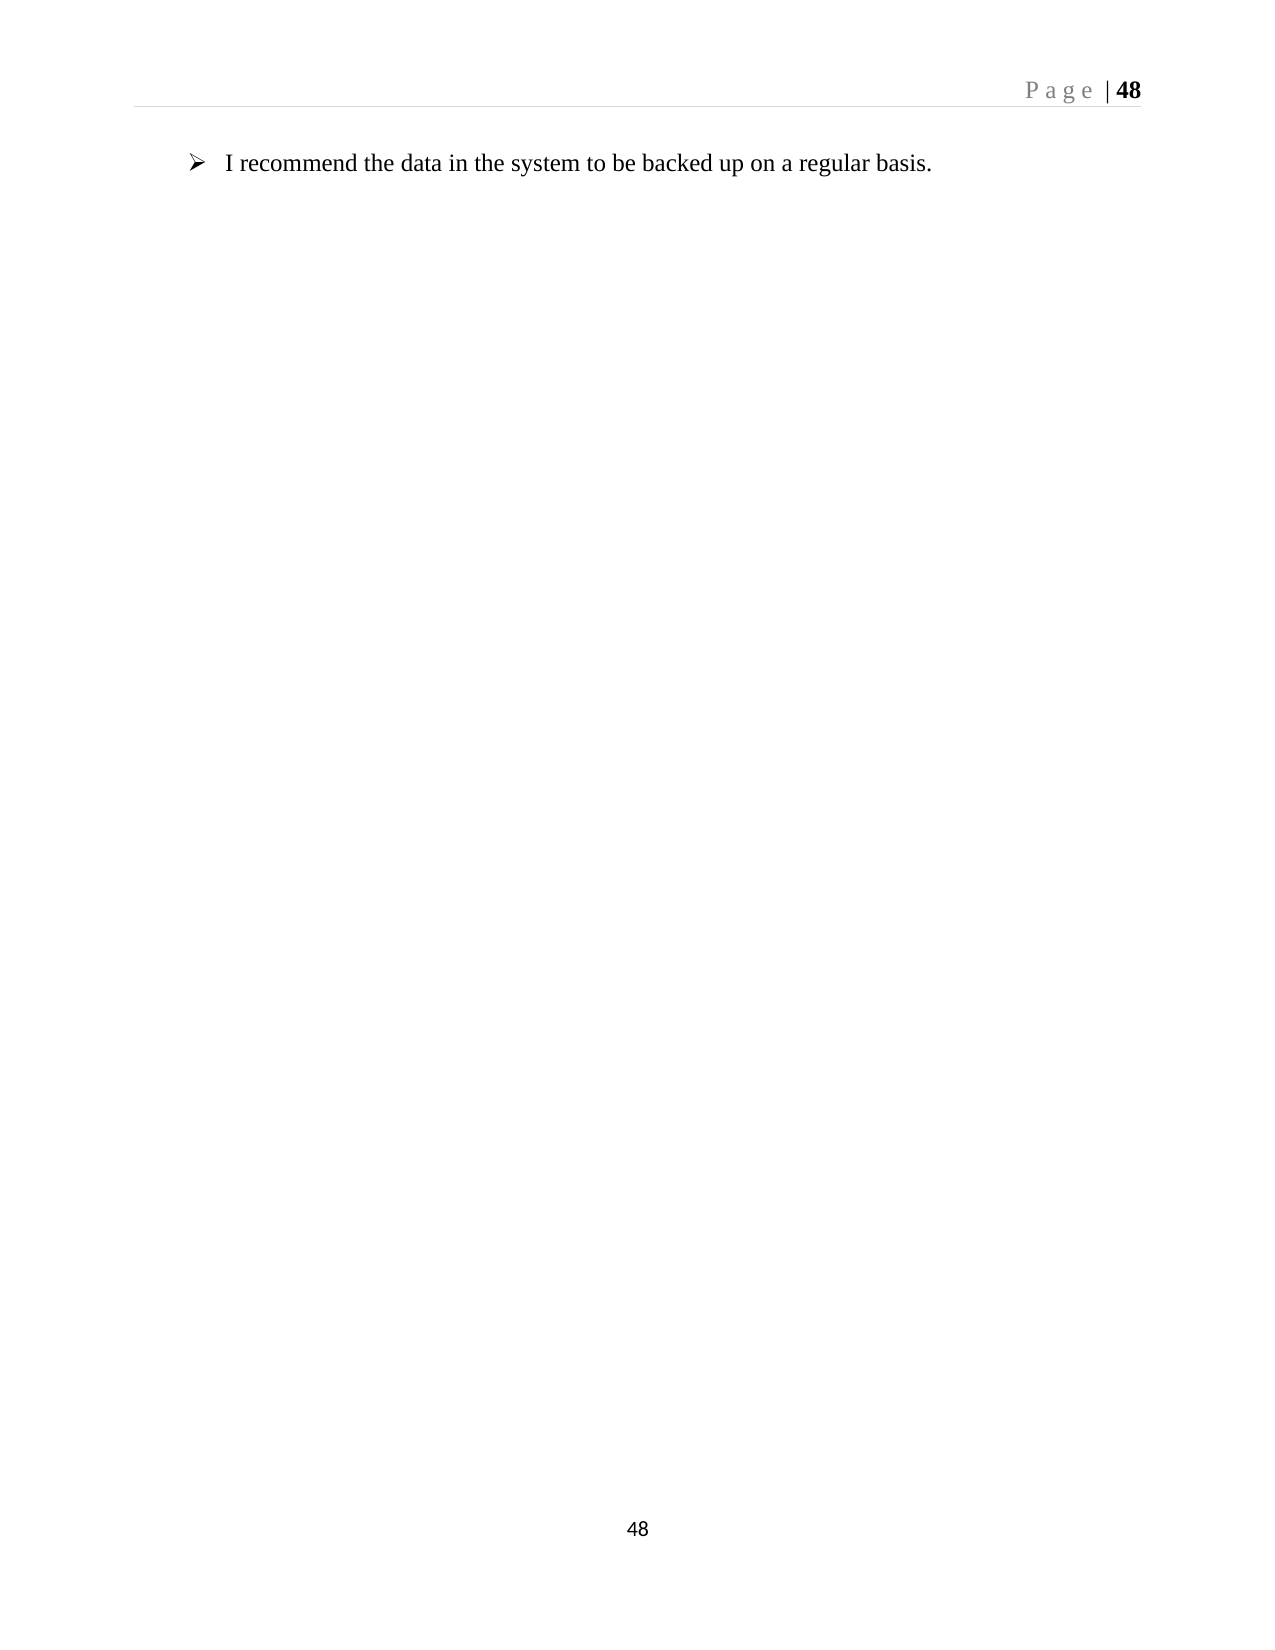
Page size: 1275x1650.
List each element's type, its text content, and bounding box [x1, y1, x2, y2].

list I recommend the data in the system to be backed up on a regular basis. [187, 148, 1126, 177]
